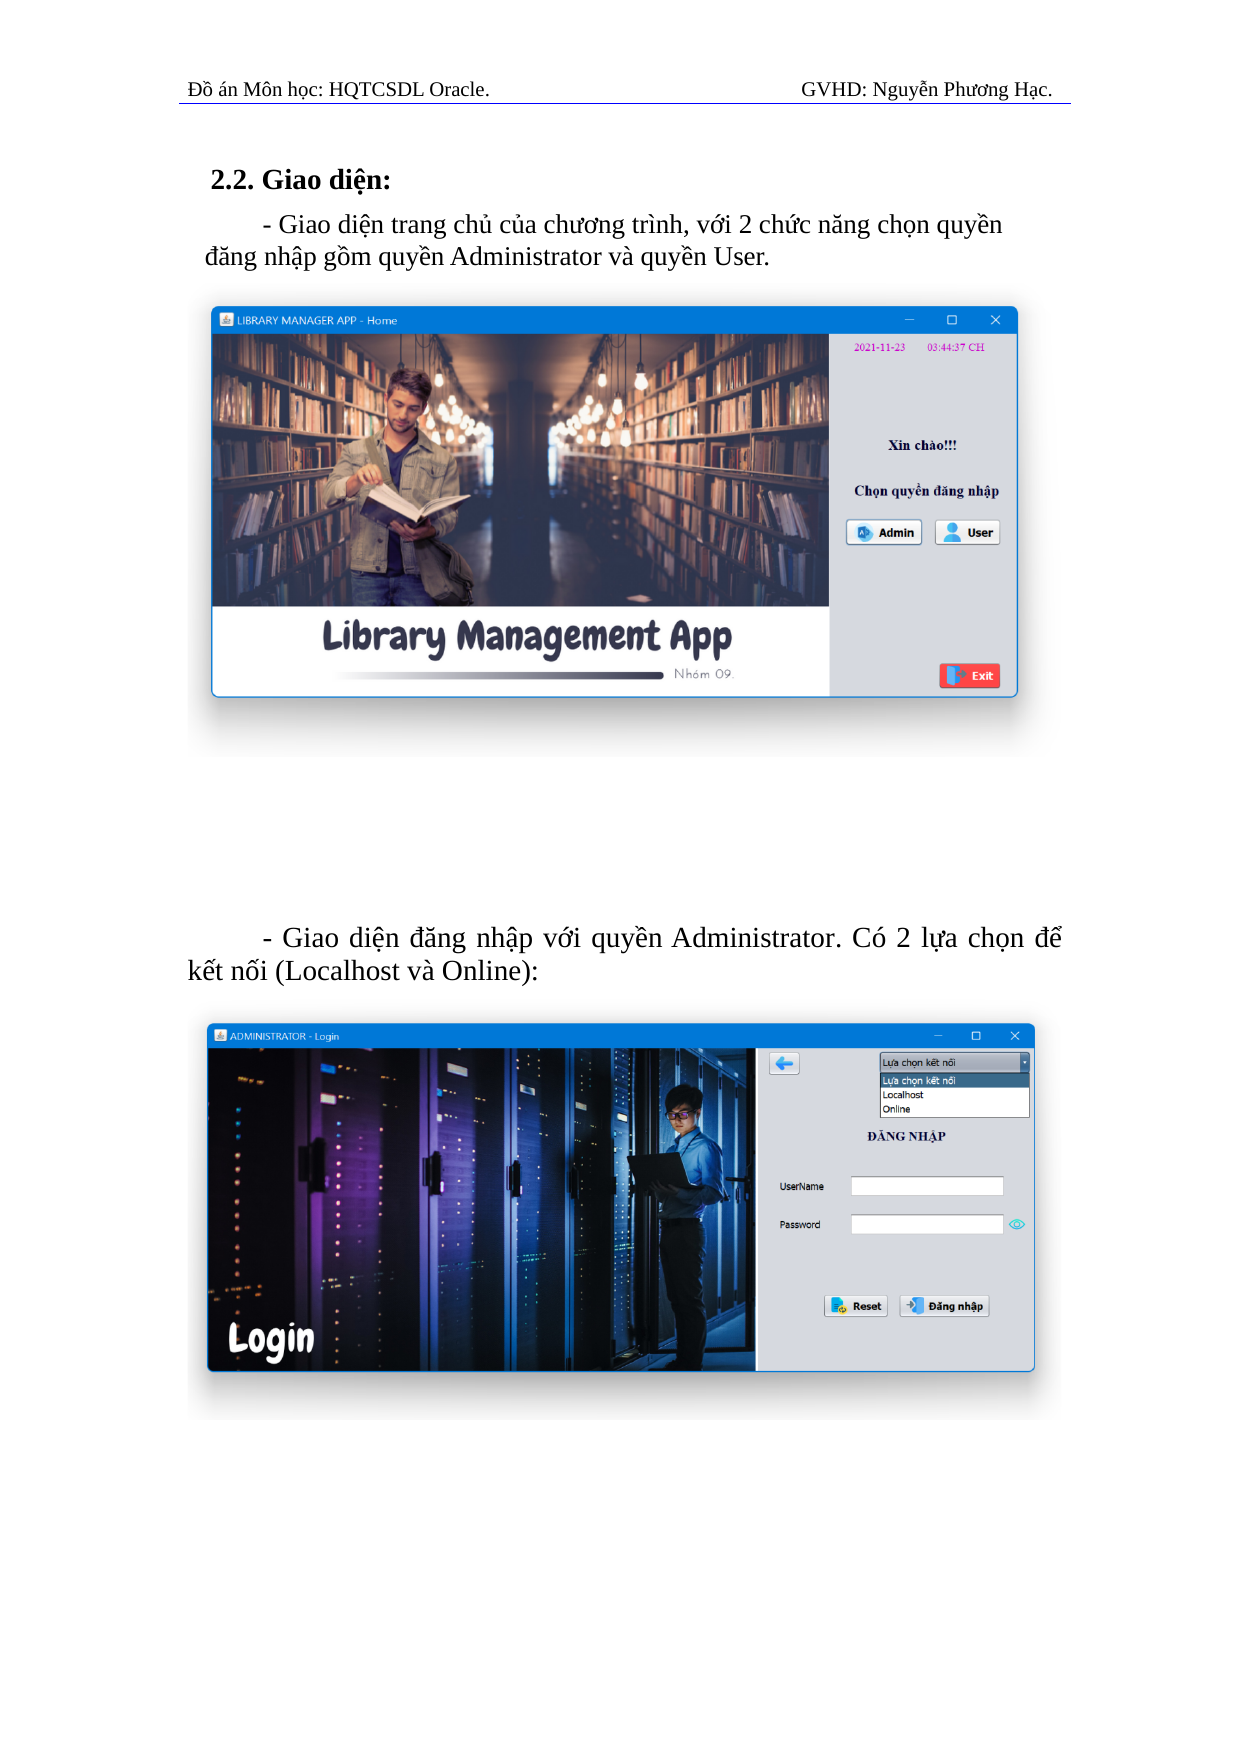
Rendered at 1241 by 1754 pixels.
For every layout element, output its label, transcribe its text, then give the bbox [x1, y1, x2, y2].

text - Giao diện đăng nhập với quyền Administrator. Có 2 lựa chọn để kết nối (Localhost và Online): [187, 920, 1062, 987]
picture [187, 283, 1062, 757]
text - Giao diện trang chủ của chương trình, với 2 chức năng chọn quyền đăng nhập gồm quyền Administrator và quyền User. [204, 208, 1062, 271]
picture [187, 999, 1062, 1420]
list Giao diện: [187, 162, 1062, 196]
